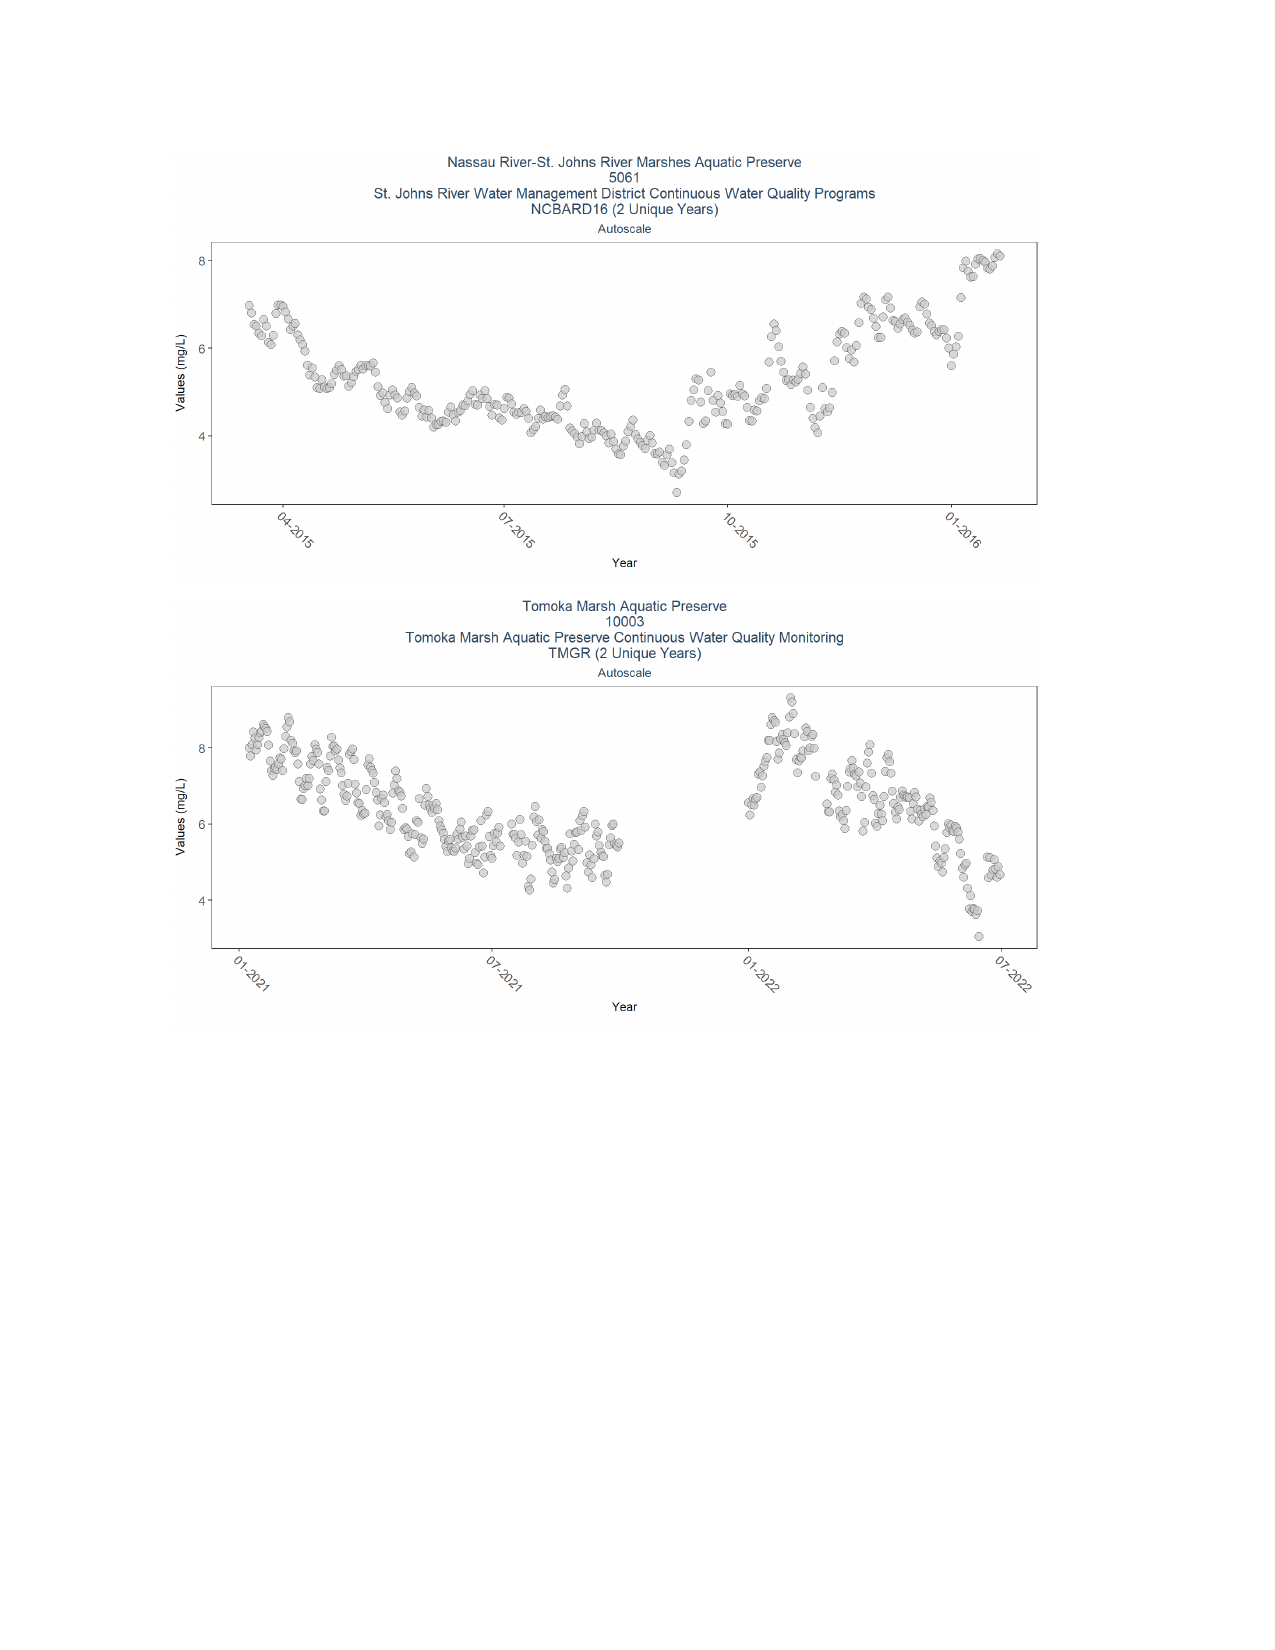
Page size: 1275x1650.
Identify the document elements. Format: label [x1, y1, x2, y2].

picture [168, 593, 1044, 1032]
picture [168, 150, 1044, 588]
